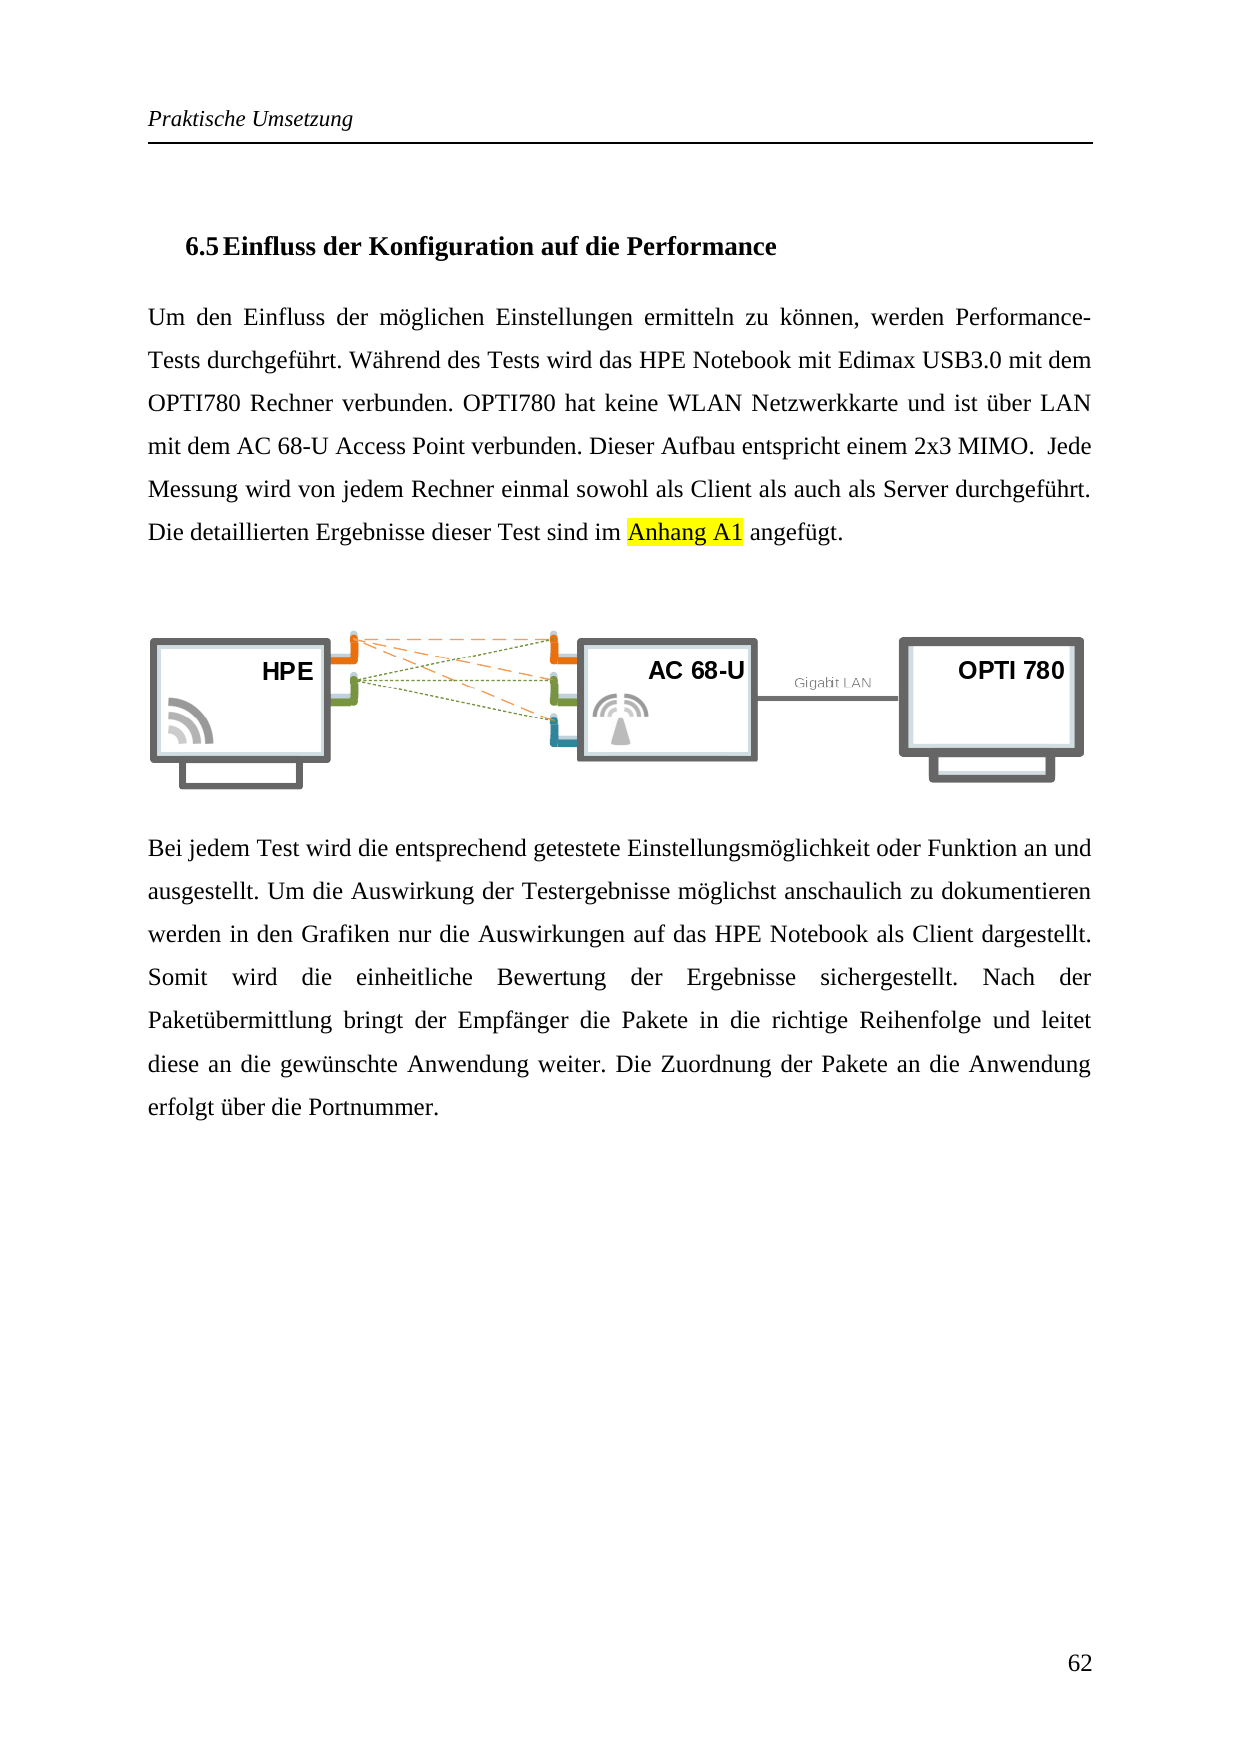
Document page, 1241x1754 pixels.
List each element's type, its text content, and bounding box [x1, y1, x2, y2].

text Um den Einfluss der möglichen Einstellungen ermitteln zu können, werden Performance-Tests durchgeführt. Während des Tests wird das HPE Notebook mit Edimax USB3.0 mit dem OPTI780 Rechner verbunden. OPTI780 hat keine WLAN Netzwerkkarte und ist über LAN mit dem AC 68-U Access Point verbunden. Dieser Aufbau entspricht einem 2x3 MIMO. Jede Messung wird von jedem Rechner einmal sowohl als Client als auch als Server durchgeführt. Die detaillierten Ergebnisse dieser Test sind im Anhang A1 angefügt. [148, 302, 1093, 546]
subtitle Einfluss der Konfiguration auf die Performance [185, 230, 1093, 261]
text Bei jedem Test wird die entsprechend getestete Einstellungsmöglichkeit oder Funktion an und ausgestellt. Um die Auswirkung der Testergebnisse möglichst anschaulich zu dokumentieren werden in den Grafiken nur die Auswirkungen auf das HPE Notebook als Client dargestellt. Somit wird die einheitliche Bewertung der Ergebnisse sichergestellt. Nach der Paketübermittlung bringt der Empfänger die Pakete in die richtige Reihenfolge und leitet diese an die gewünschte Anwendung weiter. Die Zuordnung der Pakete an die Anwendung erfolgt über die Portnummer. [148, 833, 1093, 1121]
